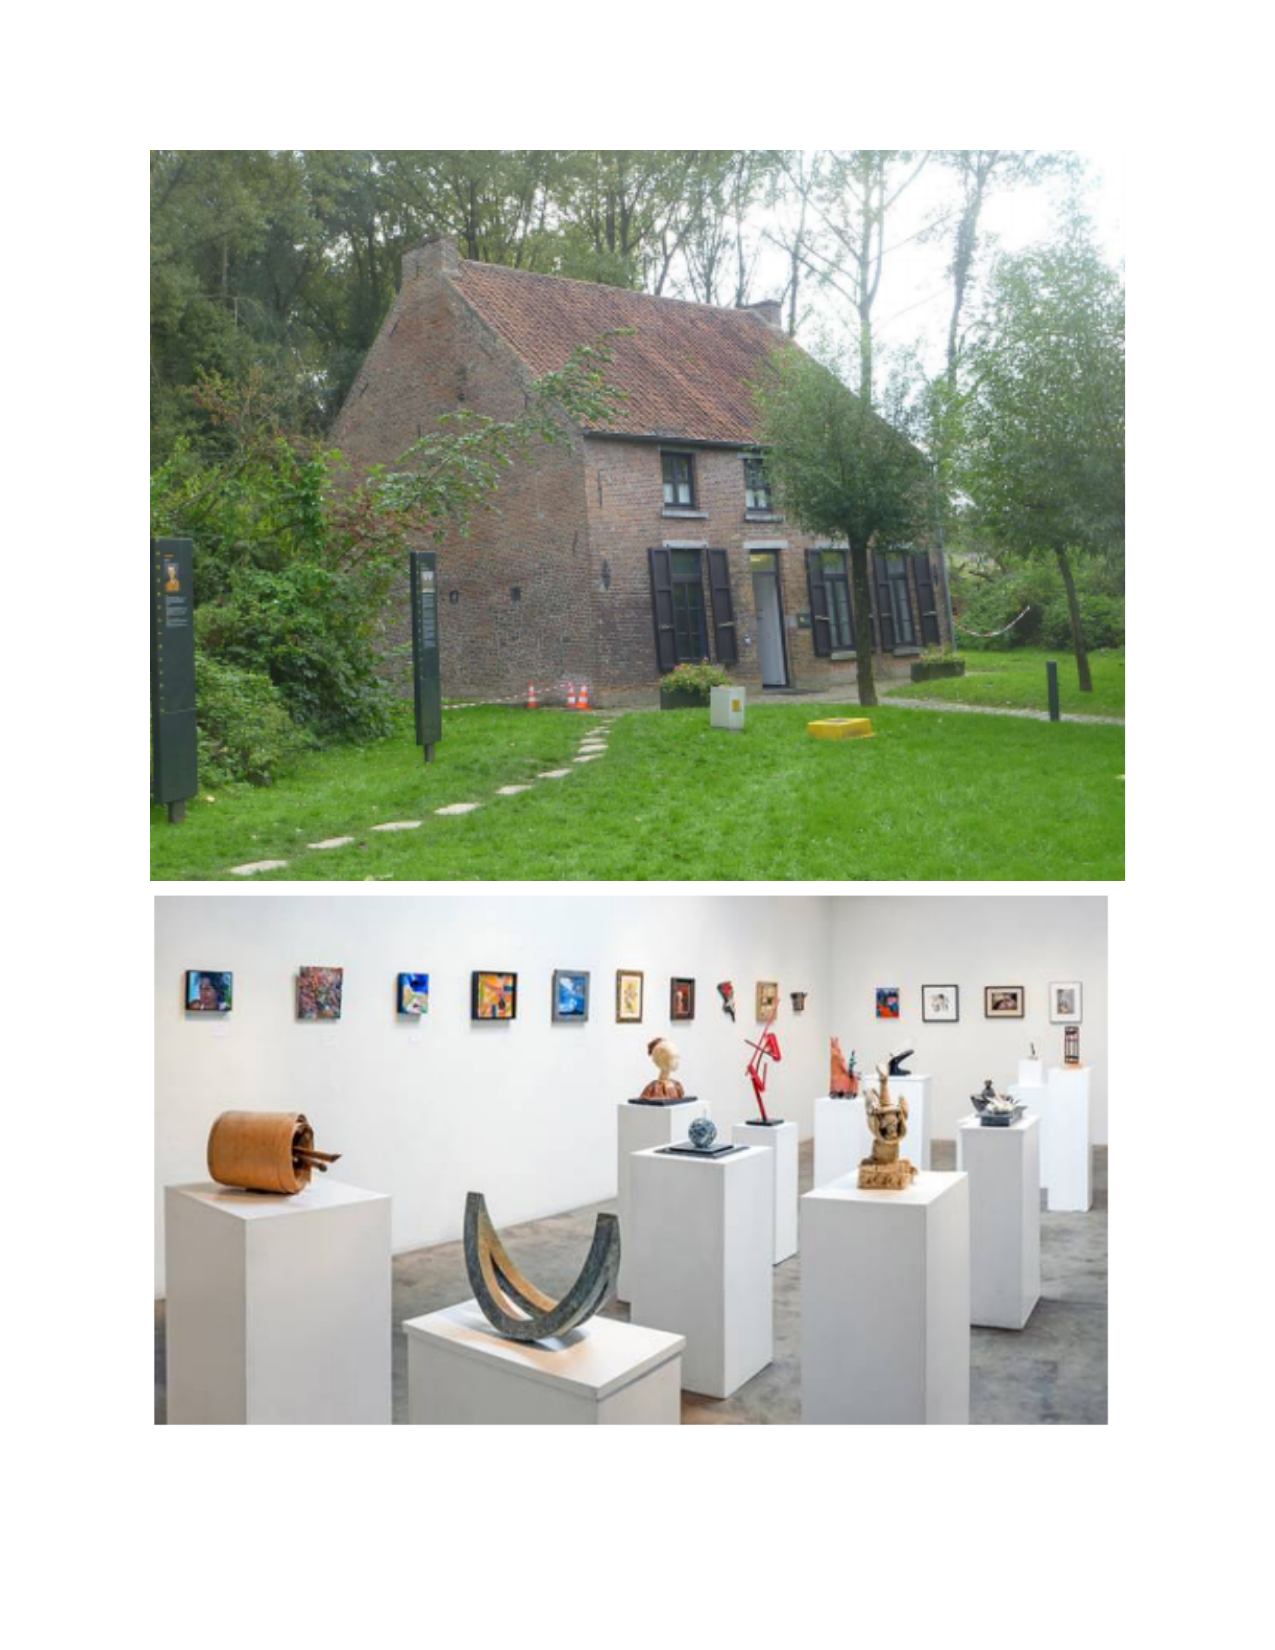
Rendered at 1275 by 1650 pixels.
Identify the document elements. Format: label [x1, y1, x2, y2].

picture [150, 150, 1125, 1434]
